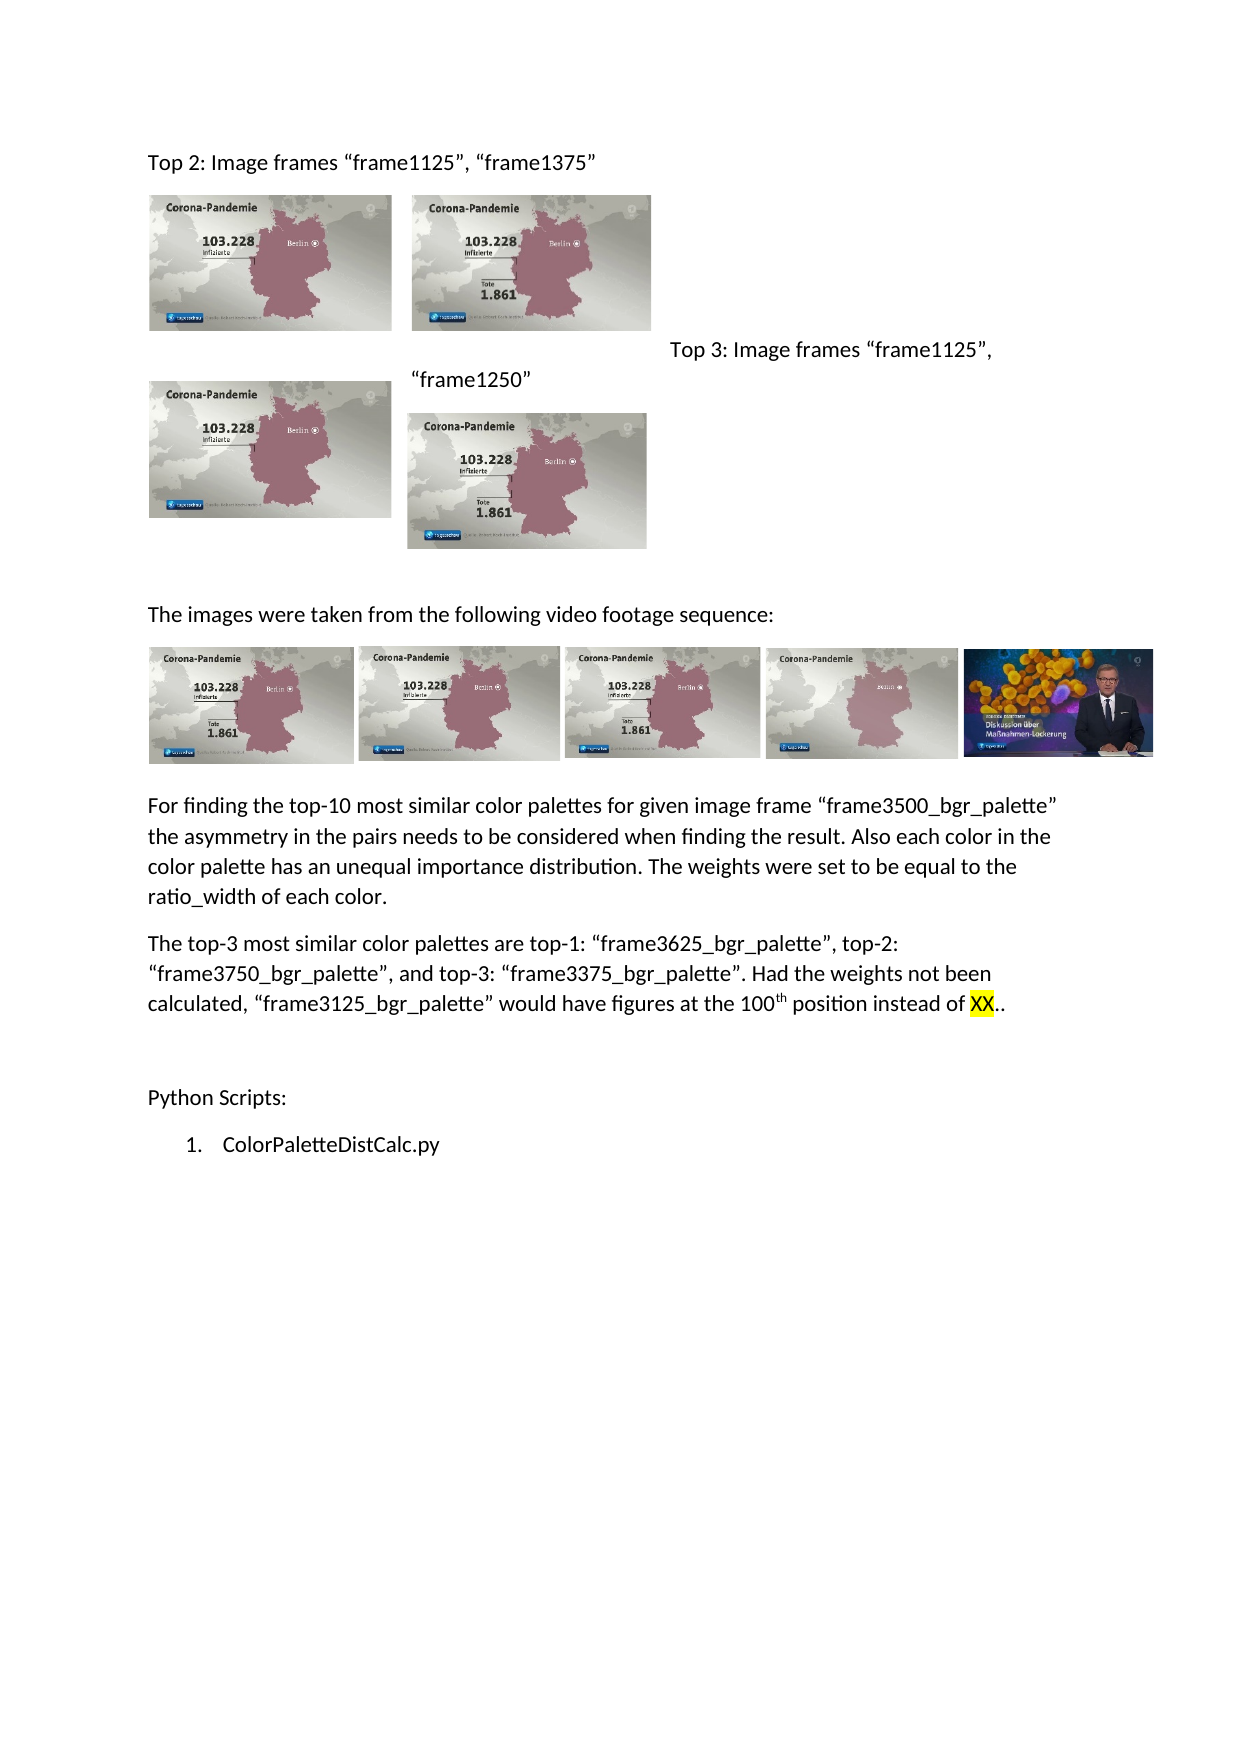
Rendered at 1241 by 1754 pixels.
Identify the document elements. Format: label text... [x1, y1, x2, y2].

picture [147, 381, 391, 517]
text For finding the top-10 most similar color palettes for given image frame “frame3500_bgr_palette” the asymmetry in the pairs needs to be considered when finding the result. Also each color in the color palette has an unequal importance distribution. The weights were set to be equal to the ratio_width of each color. [148, 693, 1093, 910]
picture [962, 649, 1153, 756]
text The images were taken from the following video footage sequence: [148, 600, 1093, 628]
picture [406, 413, 647, 548]
text Top 2: Image frames “frame1125”, “frame1375” [148, 148, 1093, 176]
picture [410, 195, 651, 330]
picture [764, 648, 958, 757]
text The top-3 most similar color palettes are top-1: “frame3625_bgr_palette”, top-2: “frame3750_bgr_palette”, and top-3: “frame3375_bgr_palette”. Had the weights not been calculated, “frame3125_bgr_palette” would have figures at the 100th position instead of XX.. [148, 929, 1093, 1017]
list ColorPaletteDistCalc.py [185, 1130, 1093, 1158]
picture [147, 195, 392, 330]
picture [357, 646, 561, 759]
text Python Scripts: [148, 1083, 1093, 1111]
picture [563, 647, 760, 757]
picture [147, 647, 354, 763]
text Top 3: Image frames “frame1125”, “frame1250” [148, 335, 1093, 393]
